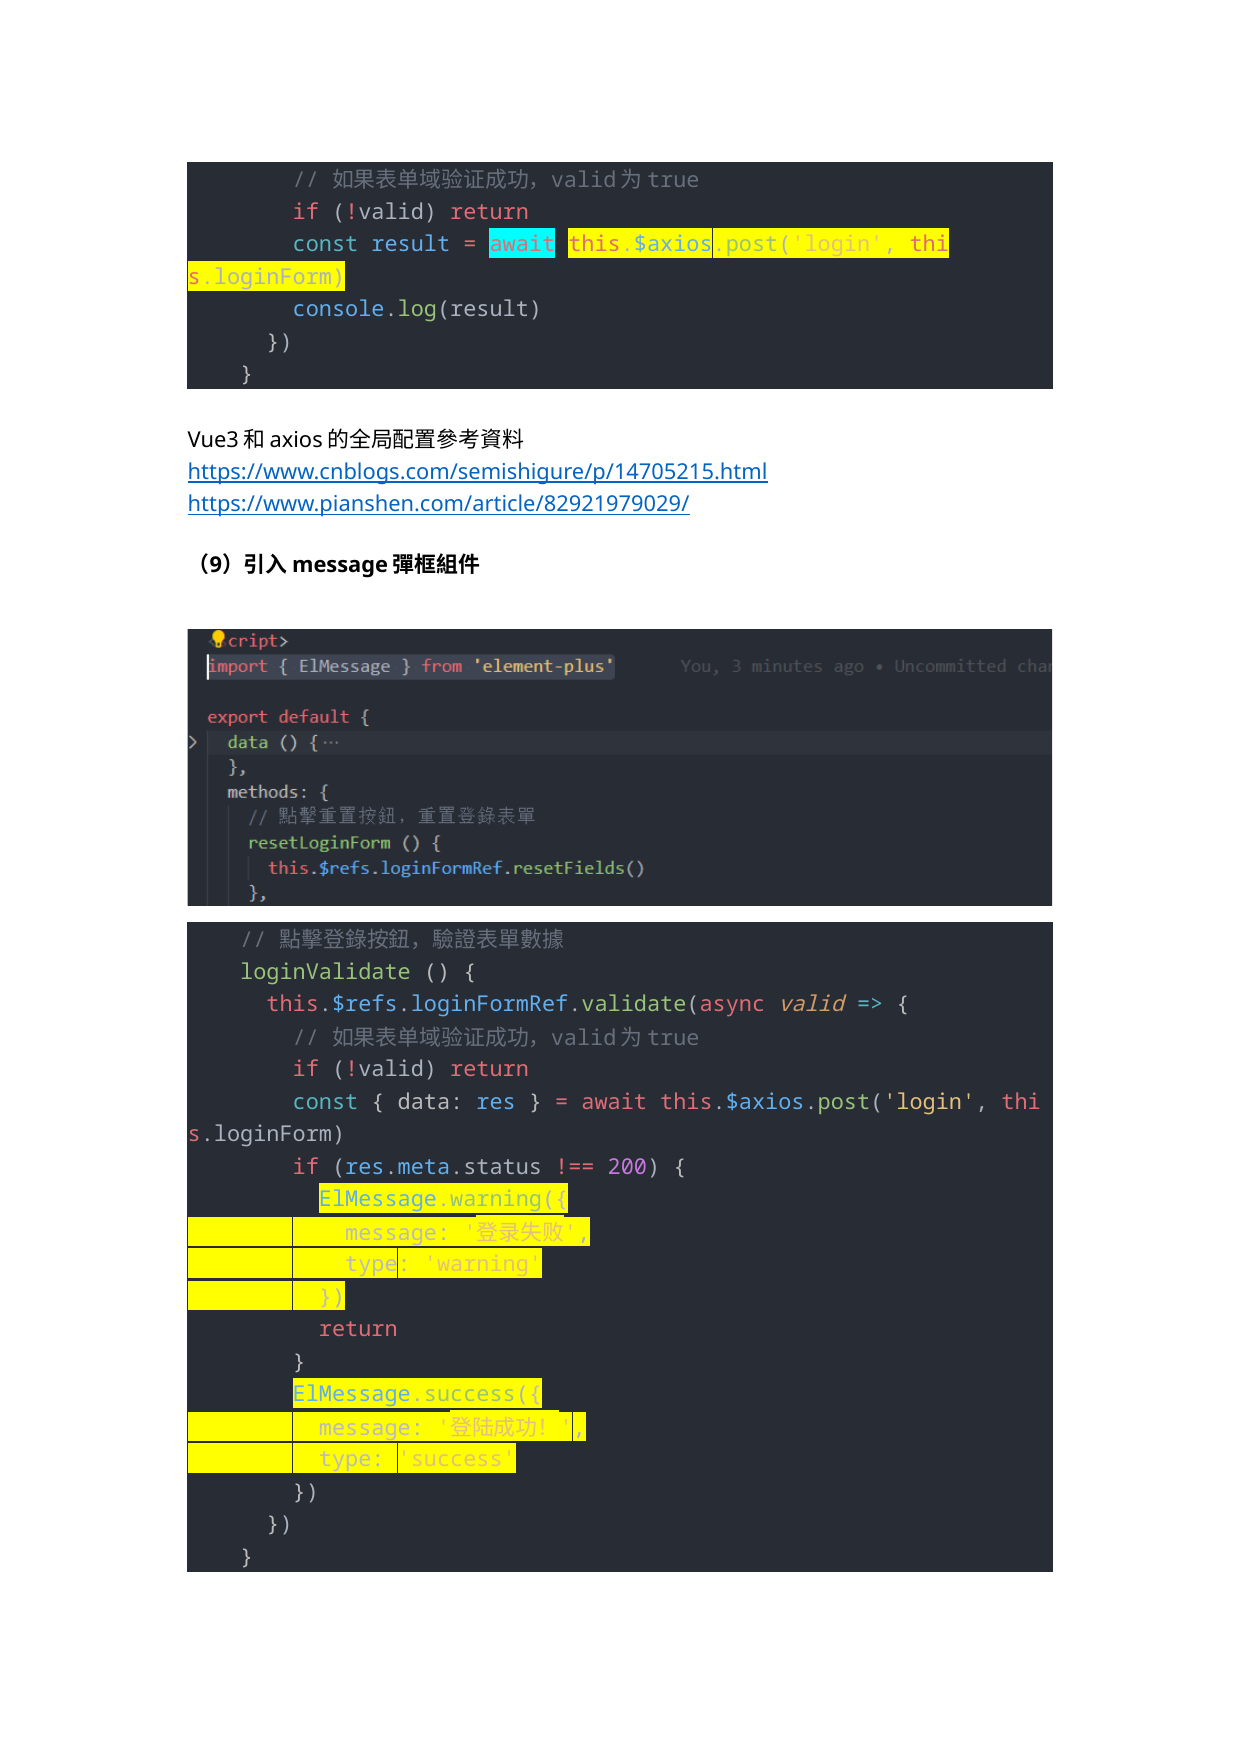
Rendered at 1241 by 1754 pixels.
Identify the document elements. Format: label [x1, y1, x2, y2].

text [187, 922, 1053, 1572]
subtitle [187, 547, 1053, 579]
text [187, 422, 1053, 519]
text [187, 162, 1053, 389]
picture [187, 629, 1053, 906]
